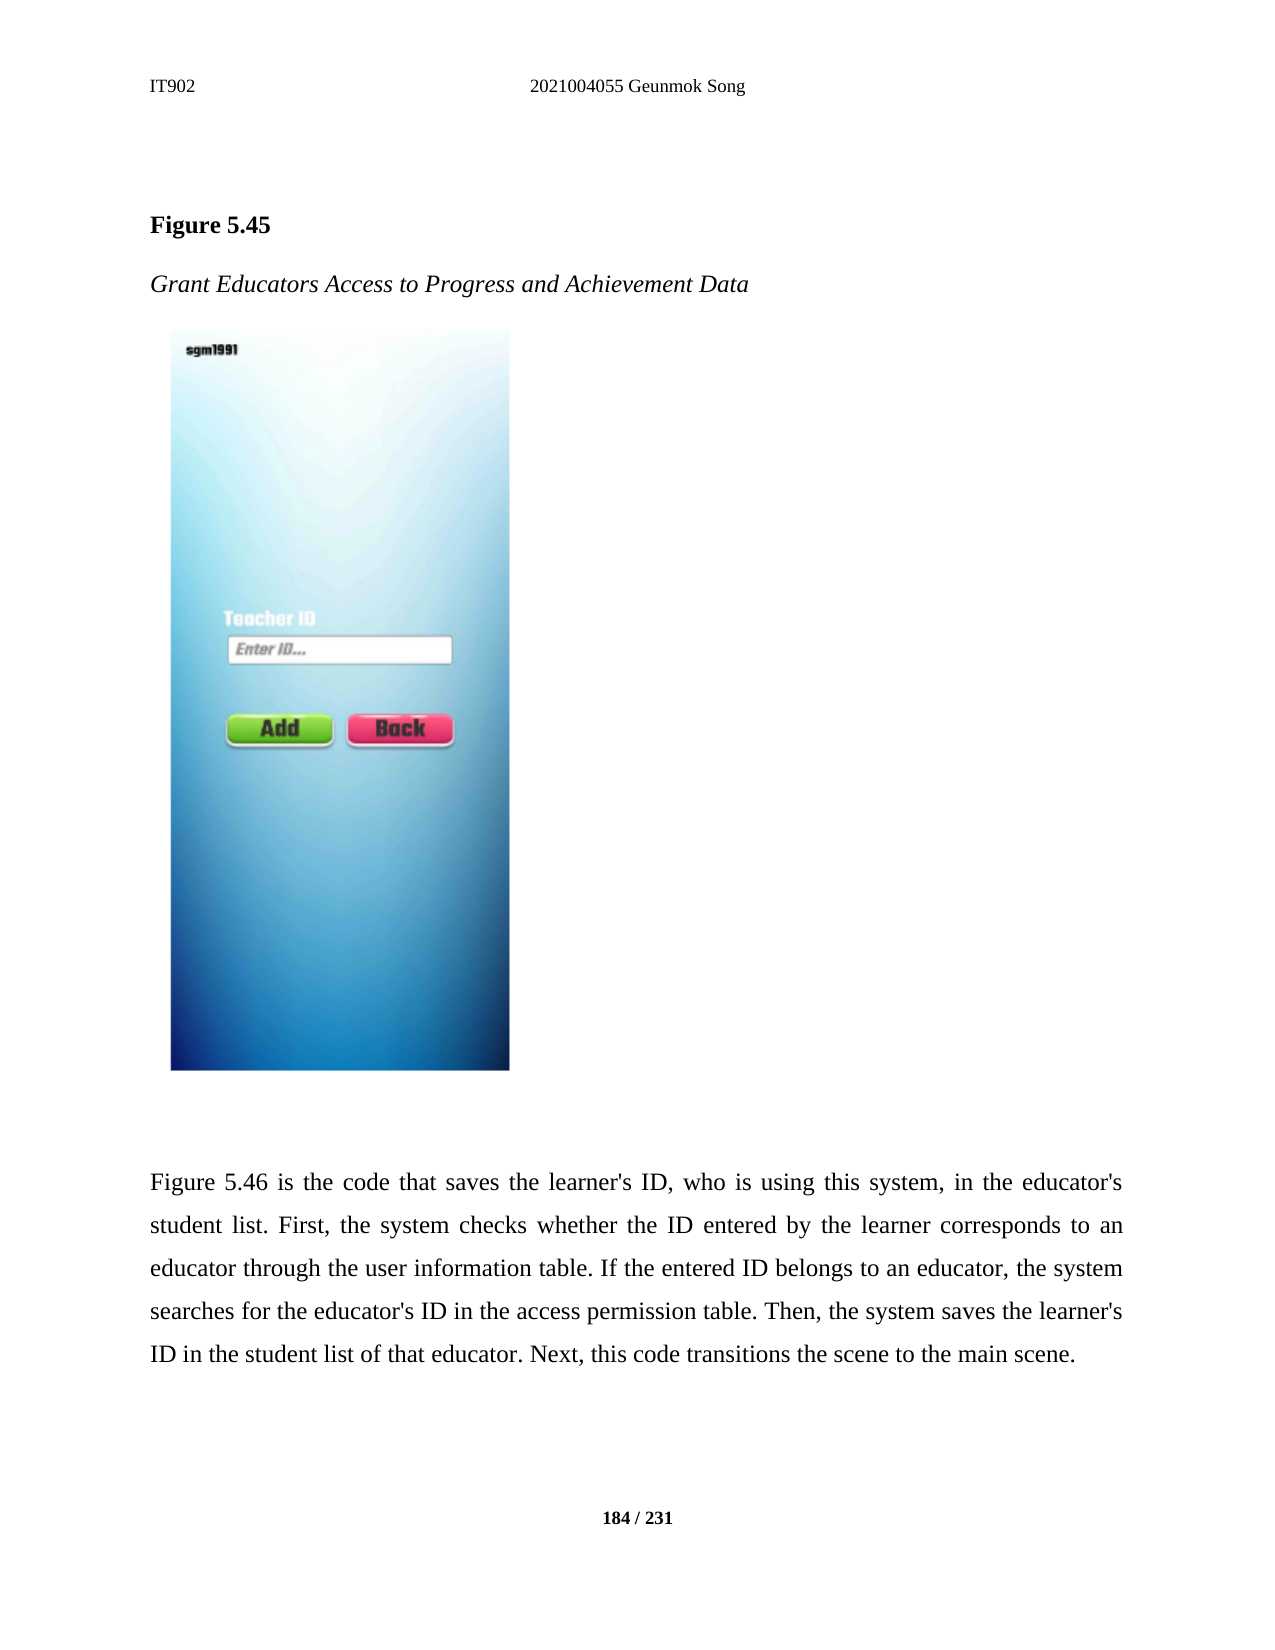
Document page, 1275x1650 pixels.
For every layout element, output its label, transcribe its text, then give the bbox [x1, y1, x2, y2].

text Grant Educators Access to Progress and Achievement Data [150, 269, 1125, 298]
text Figure 5.46 is the code that saves the learner's ID, who is using this system, in the educator's student list. First, the system checks whether the ID entered by the learner corresponds to an educator through the user information table. If the entered ID belongs to an educator, the system searches for the educator's ID in the access permission table. Then, the system saves the learner's ID in the student list of that educator. Next, this code transitions the scene to the main scene. [150, 1167, 1125, 1368]
text Figure 5.45 [150, 210, 1125, 238]
